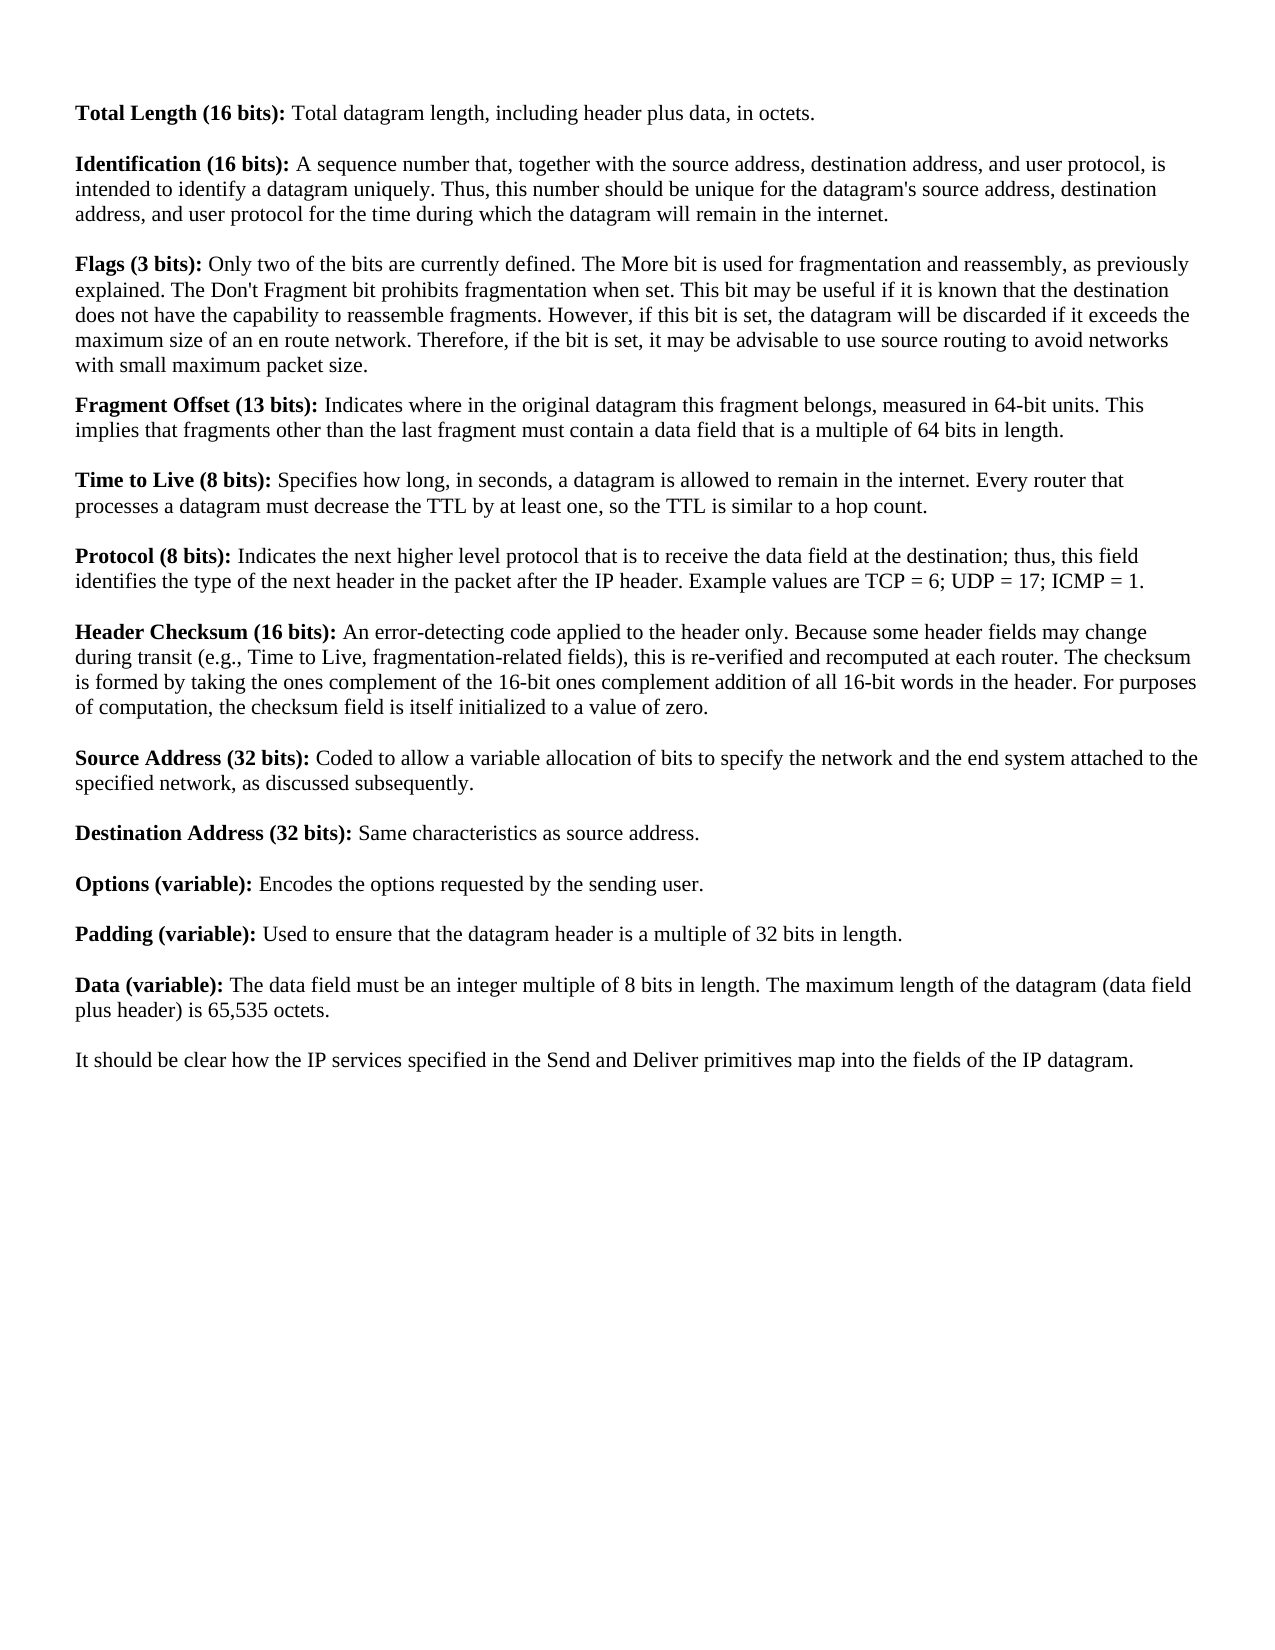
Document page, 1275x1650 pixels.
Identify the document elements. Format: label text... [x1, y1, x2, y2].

text Data (variable): The data field must be an integer multiple of 8 bits in length. The maximum length of the datagram (data field plus header) is 65,535 octets. [75, 972, 1200, 1022]
text Source Address (32 bits): Coded to allow a variable allocation of bits to specify the network and the end system attached to the specified network, as discussed subsequently. [75, 745, 1200, 795]
text Identification (16 bits): A sequence number that, together with the source address, destination address, and user protocol, is intended to identify a datagram uniquely. Thus, this number should be unique for the datagram's source address, destination address, and user protocol for the time during which the datagram will remain in the internet. [75, 151, 1200, 226]
text Total Length (16 bits): Total datagram length, including header plus data, in octets. [75, 100, 1200, 125]
text Fragment Offset (13 bits): Indicates where in the original datagram this fragment belongs, measured in 64-bit units. This implies that fragments other than the last fragment must contain a data field that is a multiple of 64 bits in length. [75, 392, 1200, 442]
text Options (variable): Encodes the options requested by the sending user. [75, 871, 1200, 896]
text Padding (variable): Used to ensure that the datagram header is a multiple of 32 bits in length. [75, 921, 1200, 946]
text It should be clear how the IP services specified in the Send and Deliver primitives map into the fields of the IP datagram. [75, 1047, 1200, 1072]
text Flags (3 bits): Only two of the bits are currently defined. The More bit is used for fragmentation and reassembly, as previously explained. The Don't Fragment bit prohibits fragmentation when set. This bit may be useful if it is known that the destination does not have the capability to reassemble fragments. However, if this bit is set, the datagram will be discarded if it exceeds the maximum size of an en route network. Therefore, if the bit is set, it may be advisable to use source routing to avoid networks with small maximum packet size. [75, 251, 1200, 377]
text Protocol (8 bits): Indicates the next higher level protocol that is to receive the data field at the destination; thus, this field identifies the type of the next header in the packet after the IP header. Example values are TCP = 6; UDP = 17; ICMP = 1. [75, 543, 1200, 593]
text Destination Address (32 bits): Same characteristics as source address. [75, 820, 1200, 846]
text Header Checksum (16 bits): An error-detecting code applied to the header only. Because some header fields may change during transit (e.g., Time to Live, fragmentation-related fields), this is re-verified and recomputed at each router. The checksum is formed by taking the ones complement of the 16-bit ones complement addition of all 16-bit words in the header. For purposes of computation, the checksum field is itself initialized to a value of zero. [75, 619, 1200, 719]
text Time to Live (8 bits): Specifies how long, in seconds, a datagram is allowed to remain in the internet. Every router that processes a datagram must decrease the TTL by at least one, so the TTL is similar to a hop count. [75, 467, 1200, 518]
